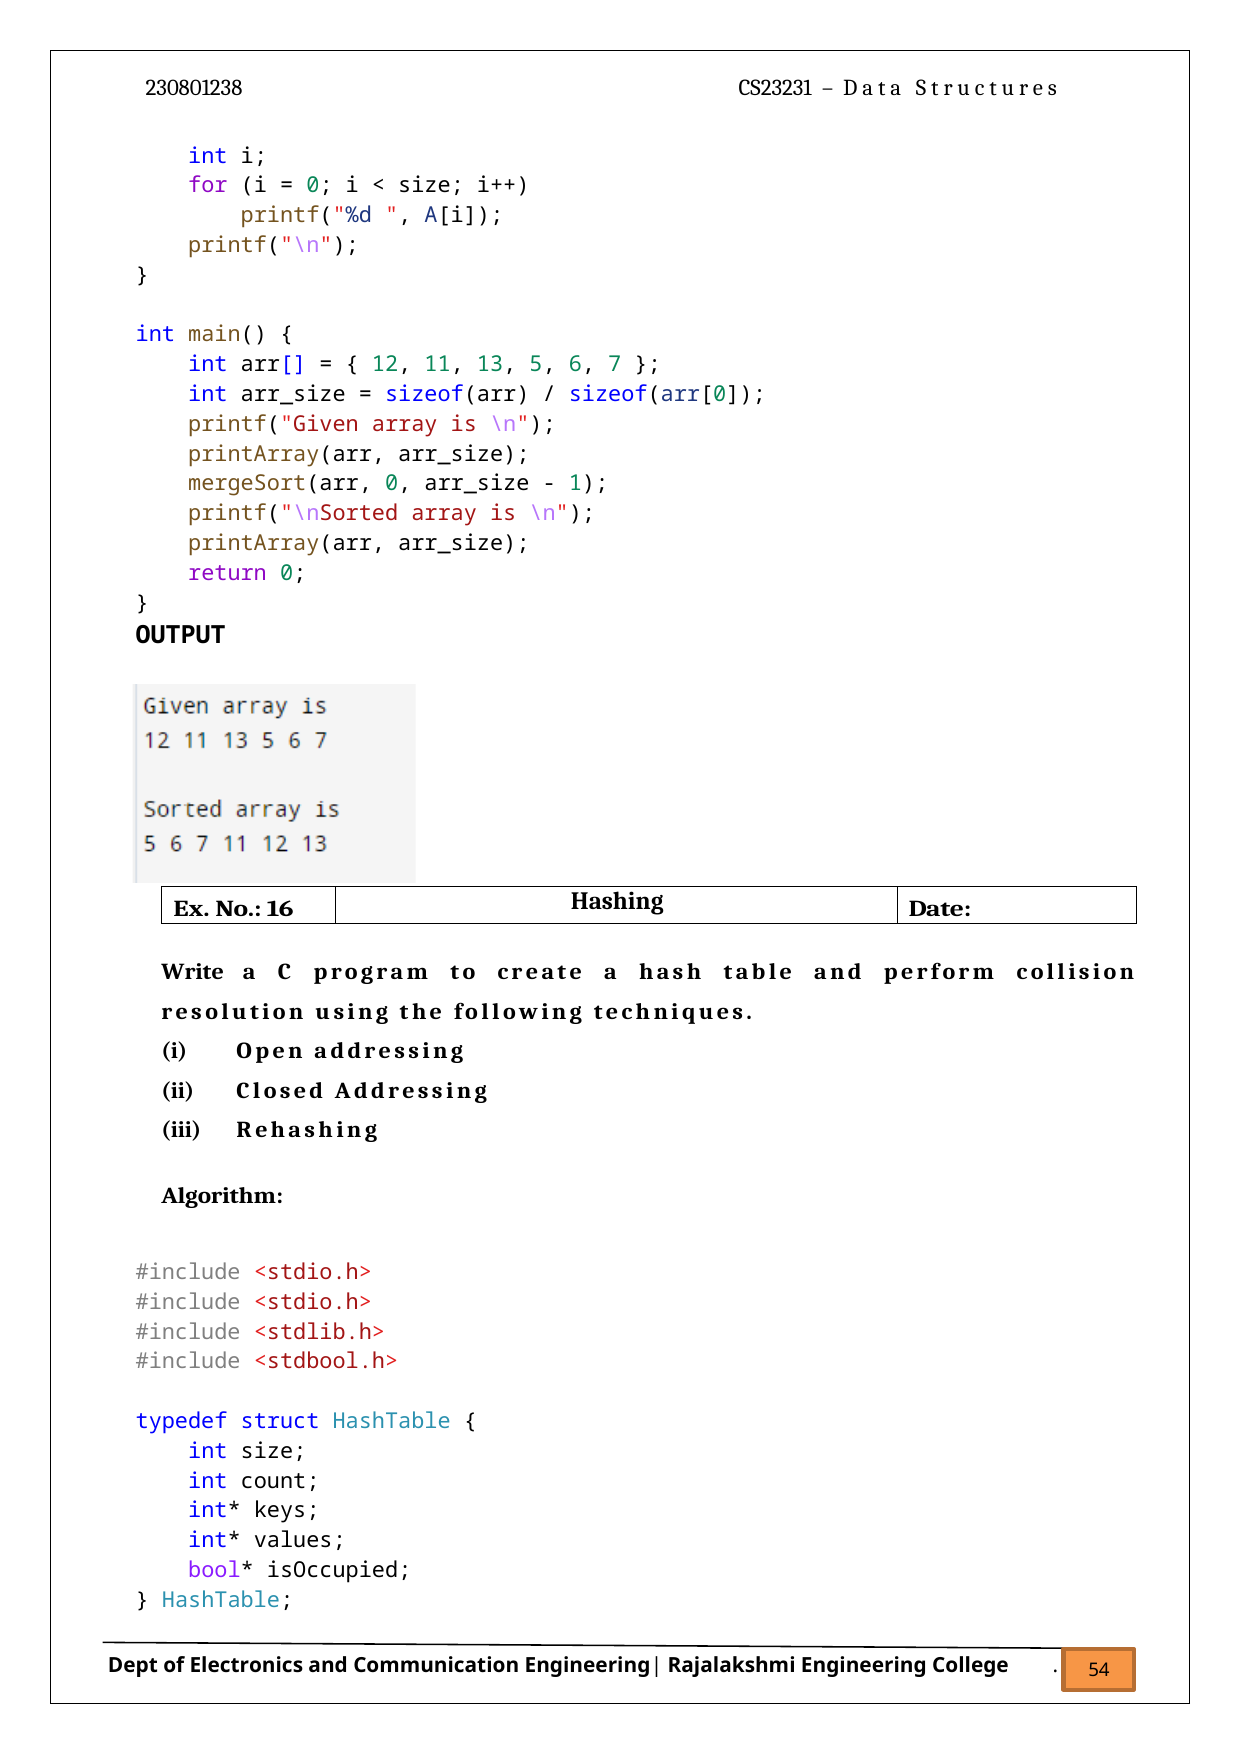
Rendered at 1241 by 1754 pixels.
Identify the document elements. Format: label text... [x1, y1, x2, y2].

text int* keys; [135, 1494, 1136, 1524]
text int arr[] = { 12, 11, 13, 5, 6, 7 }; [135, 348, 1136, 378]
text int* values; [135, 1524, 1136, 1554]
text Algorithm: [161, 1183, 1136, 1209]
text int i; [135, 139, 1136, 169]
text for (i = 0; i < size; i++) [135, 169, 1136, 199]
list Rehashing [161, 1117, 1136, 1143]
table_header Date: [898, 887, 1136, 922]
text } HashTable; [135, 1584, 1136, 1614]
table_header Ex. No.: 16 [162, 887, 335, 922]
text #include <stdbool.h> [135, 1346, 1136, 1375]
text int main() { [135, 318, 1136, 348]
text printf("\nSorted array is \n"); [135, 497, 1136, 527]
text OUTPUT [135, 616, 1136, 650]
text bool* isOccupied; [135, 1554, 1136, 1584]
list Closed Addressing [161, 1078, 1136, 1104]
text #include <stdio.h> [135, 1256, 1136, 1286]
list Open addressing [161, 1038, 1136, 1064]
text printArray(arr, arr_size); [135, 437, 1136, 467]
text printf("\n"); [135, 229, 1136, 259]
text } [135, 586, 1136, 616]
text int arr_size = sizeof(arr) / sizeof(arr[0]); [135, 378, 1136, 408]
text printArray(arr, arr_size); [135, 527, 1136, 557]
text mergeSort(arr, 0, arr_size - 1); [135, 467, 1136, 497]
text int size; [135, 1435, 1136, 1465]
text #include <stdio.h> [135, 1286, 1136, 1316]
picture [131, 684, 415, 882]
text } [135, 259, 1136, 288]
text #include <stdlib.h> [135, 1316, 1136, 1346]
text typedef struct HashTable { [135, 1405, 1136, 1435]
text printf("Given array is \n"); [135, 408, 1136, 437]
text printf("%d ", A[i]); [135, 199, 1136, 229]
text int count; [135, 1465, 1136, 1494]
text return 0; [135, 557, 1136, 586]
text Write a C program to create a hash table and perform collision resolution using the following techniques. [161, 959, 1136, 1025]
table_header Hashing [336, 887, 897, 922]
